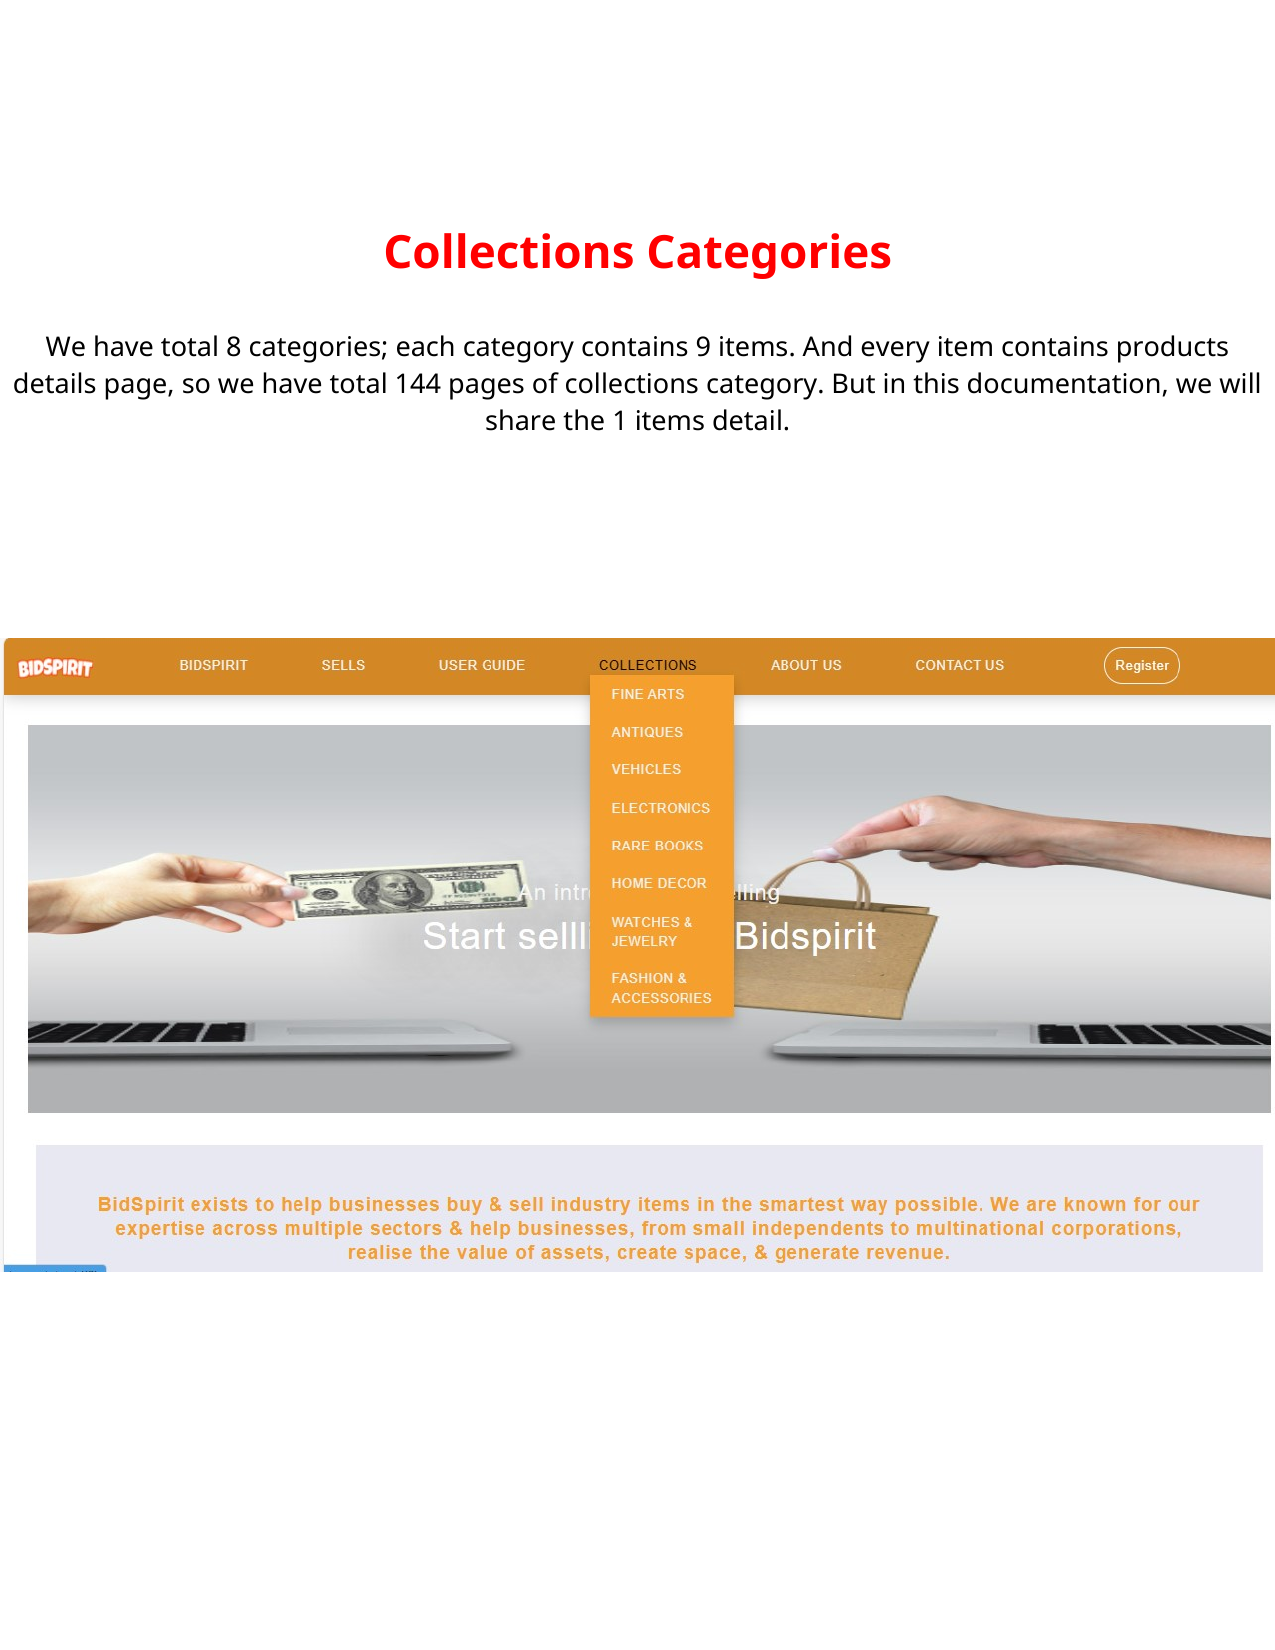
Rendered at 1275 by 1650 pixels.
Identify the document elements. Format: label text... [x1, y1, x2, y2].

text We have total 8 categories; each category contains 9 items. And every item contains products details page, so we have total 144 pages of collections category. But in this documentation, we will share the 1 items detail. [0, 327, 1275, 438]
picture [0, 638, 1275, 1272]
text Collections Categories [0, 220, 1275, 282]
